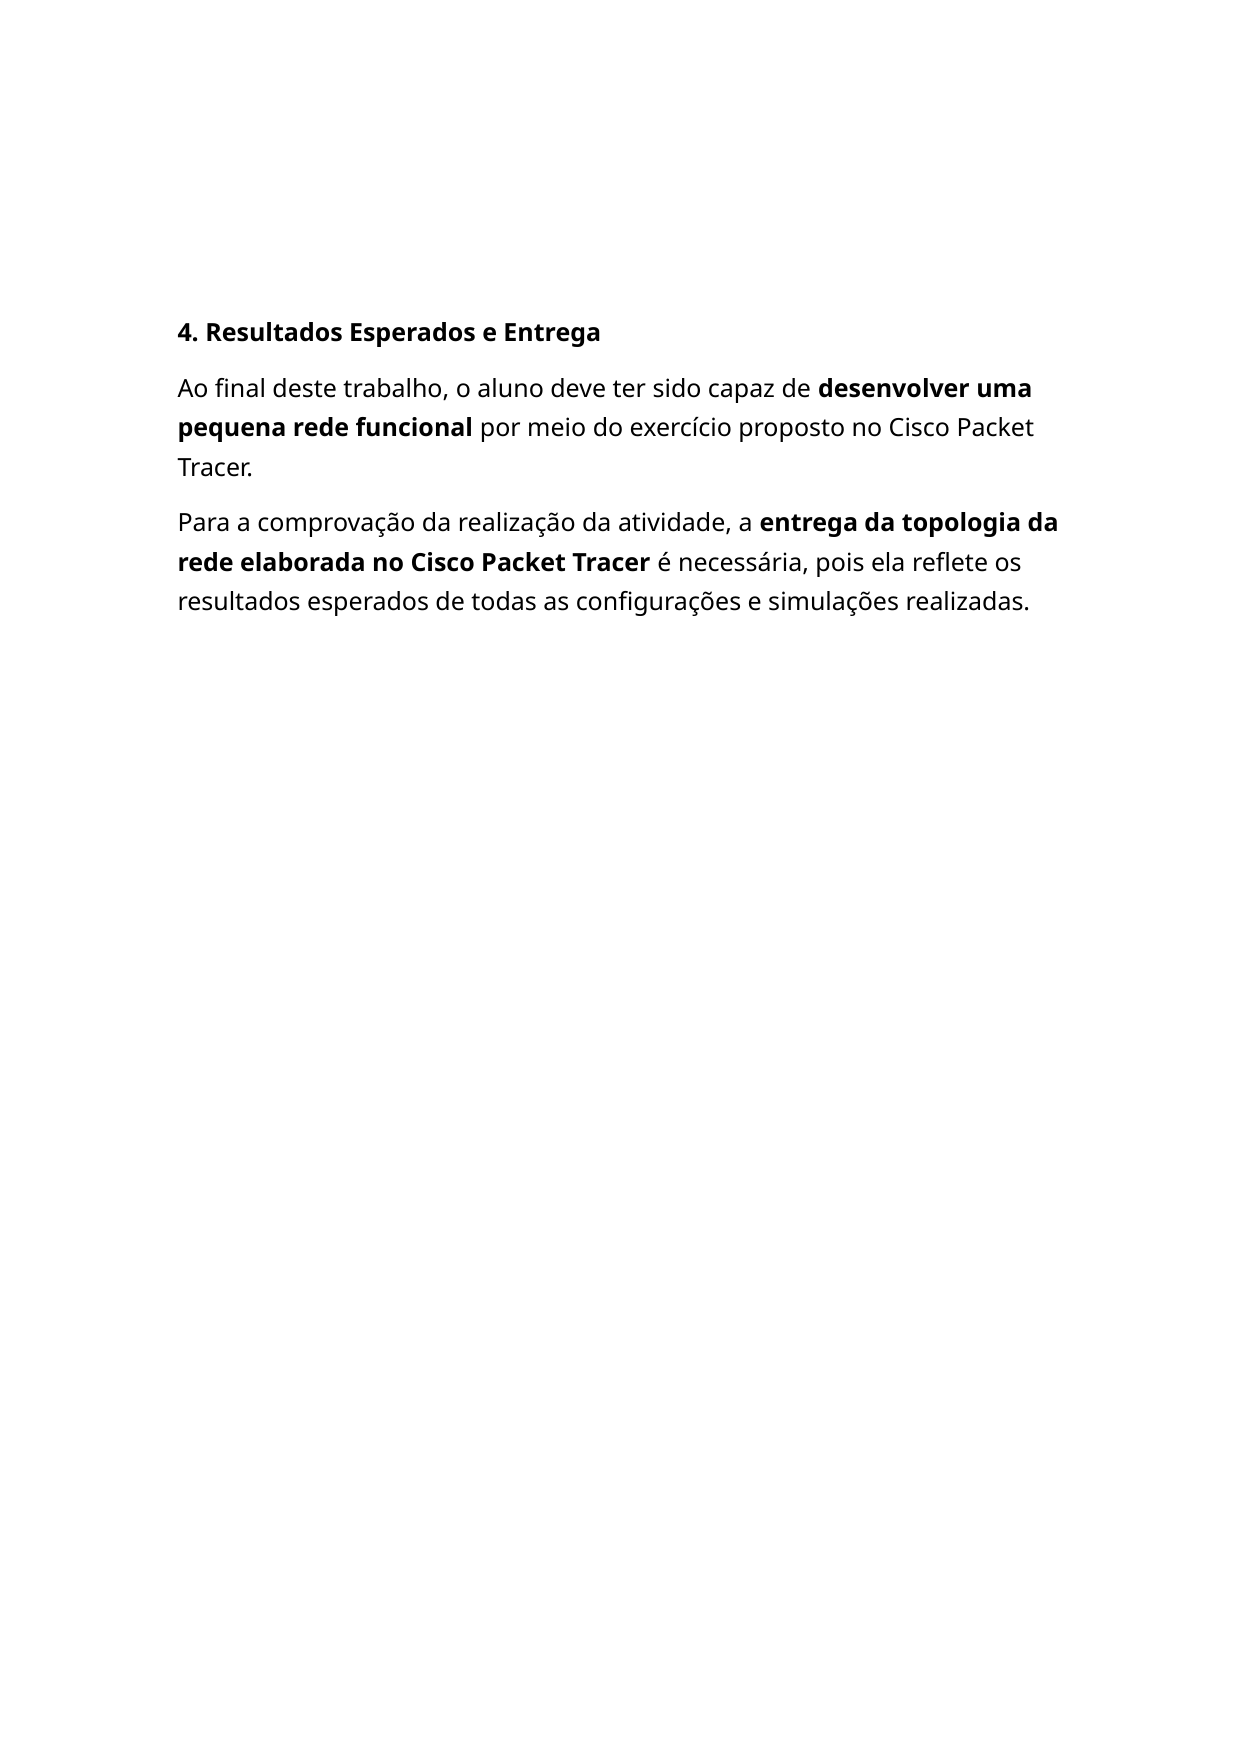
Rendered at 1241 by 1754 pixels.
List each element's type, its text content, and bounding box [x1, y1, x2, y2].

text Ao final deste trabalho, o aluno deve ter sido capaz de desenvolver uma pequena rede funcional por meio do exercício proposto no Cisco Packet Tracer. [177, 371, 1063, 483]
text Para a comprovação da realização da atividade, a entrega da topologia da rede elaborada no Cisco Packet Tracer é necessária, pois ela reflete os resultados esperados de todas as configurações e simulações realizadas. [177, 505, 1063, 617]
text 4. Resultados Esperados e Entrega [177, 315, 1063, 349]
